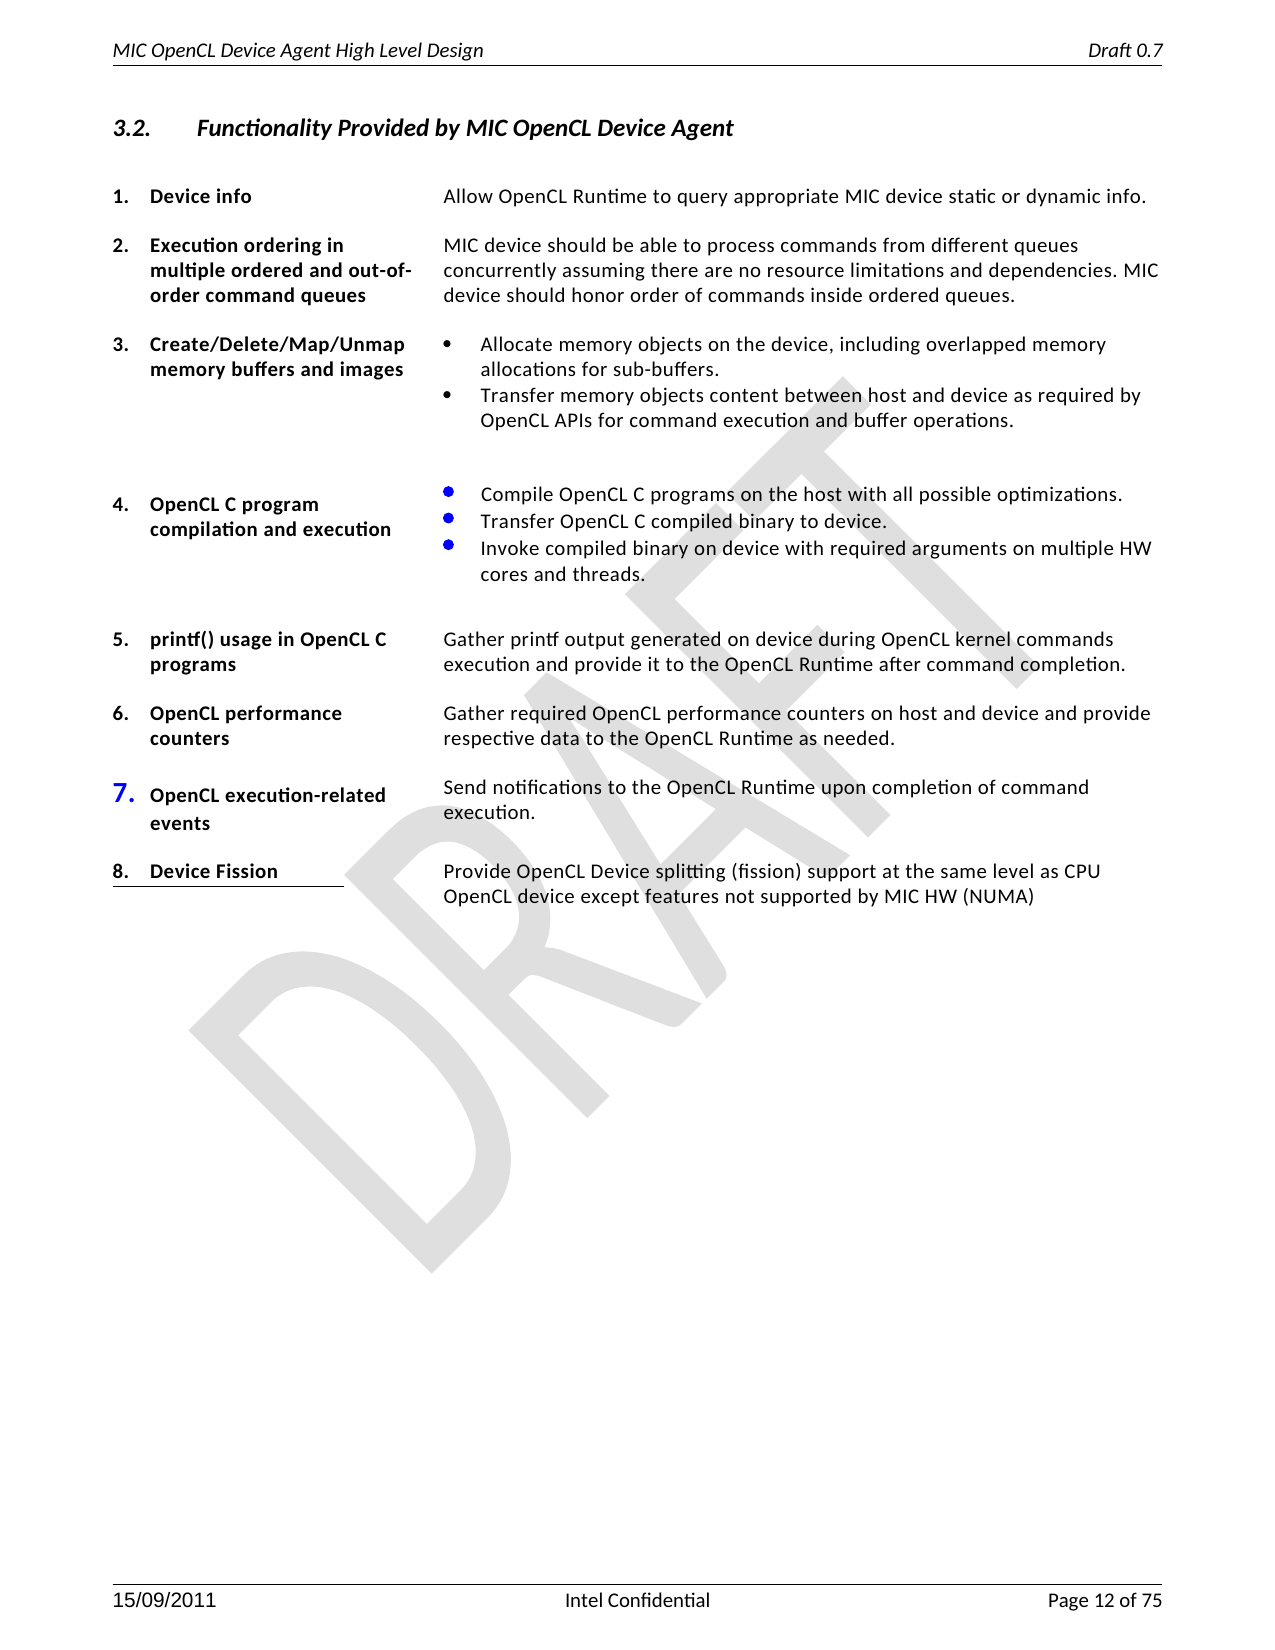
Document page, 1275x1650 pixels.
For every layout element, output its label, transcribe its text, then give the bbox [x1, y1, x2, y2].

table_cell Gather printf output generated on device during OpenCL kernel commands execution and provide it to the OpenCL Runtime after command completion. [431, 614, 1173, 688]
table_cell Gather required OpenCL performance counters on host and device and provide respective data to the OpenCL Runtime as needed. [431, 688, 1173, 762]
table_cell OpenCL C program compilation and execution [101, 479, 431, 613]
table_cell OpenCL execution-related events [101, 762, 431, 846]
table_cell Allocate memory objects on the device, including overlapped memory allocations for sub-buffers. Transfer memory objects content between host and device as required by OpenCL APIs for command execution and buffer operations. [431, 319, 1173, 478]
subtitle Functionality Provided by MIC OpenCL Device Agent [112, 112, 1162, 143]
table_header Device info [101, 171, 431, 219]
table_cell printf() usage in OpenCL C programs [101, 614, 431, 688]
table_cell MIC device should be able to process commands from different queues concurrently assuming there are no resource limitations and dependencies. MIC device should honor order of commands inside ordered queues. [431, 219, 1173, 319]
table_cell Execution ordering in multiple ordered and out-of-order command queues [101, 219, 431, 319]
table_header Allow OpenCL Runtime to query appropriate MIC device static or dynamic info. [431, 171, 1173, 219]
table_cell Compile OpenCL C programs on the host with all possible optimizations. Transfer OpenCL C compiled binary to device. Invoke compiled binary on device with required arguments on multiple HW cores and threads. [431, 479, 1173, 613]
table_cell Send notifications to the OpenCL Runtime upon completion of command execution. [431, 762, 1173, 846]
table_cell Create/Delete/Map/Unmap memory buffers and images [101, 319, 431, 478]
table_cell OpenCL performance counters [101, 688, 431, 762]
table_cell Provide OpenCL Device splitting (fission) support at the same level as CPU OpenCL device except features not supported by MIC HW (NUMA) [431, 846, 1173, 920]
table_cell Device Fission [101, 846, 431, 920]
